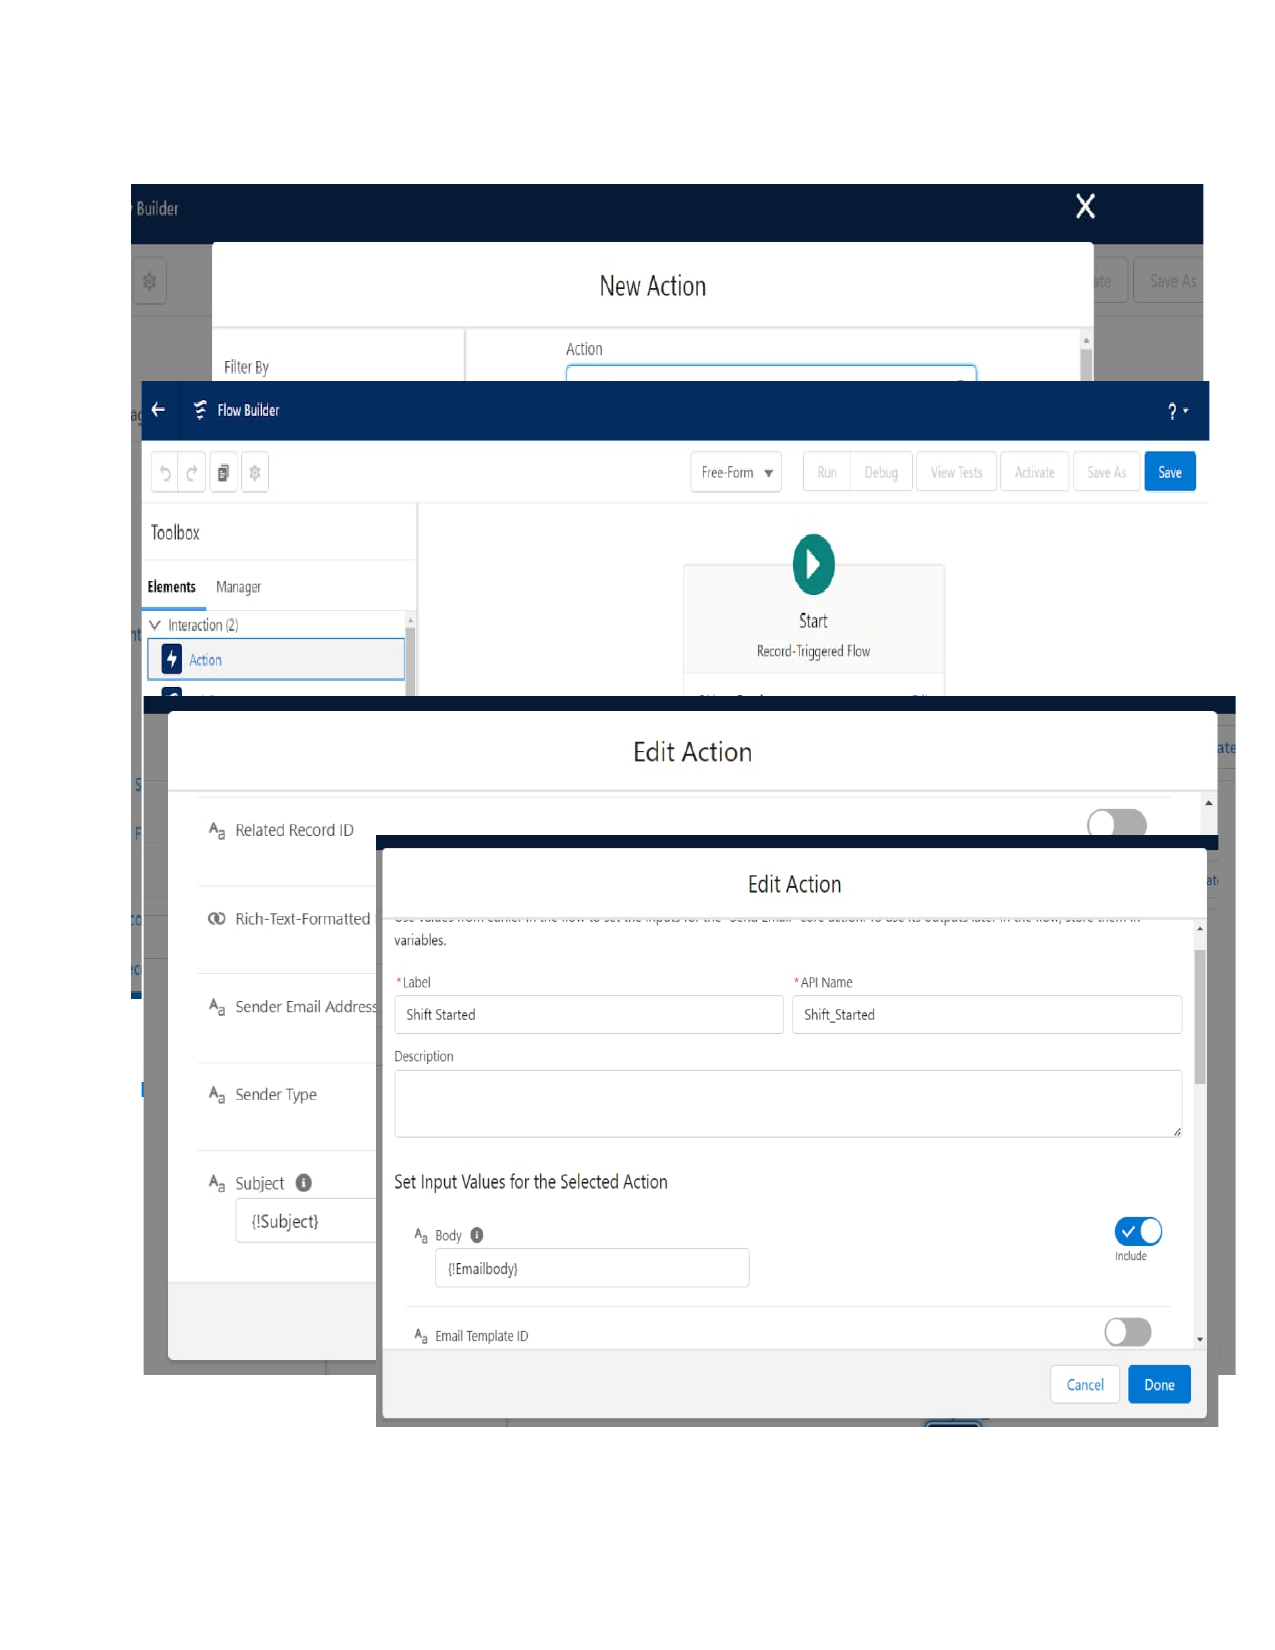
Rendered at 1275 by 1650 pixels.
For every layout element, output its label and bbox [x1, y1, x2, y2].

picture [131, 184, 1236, 1427]
